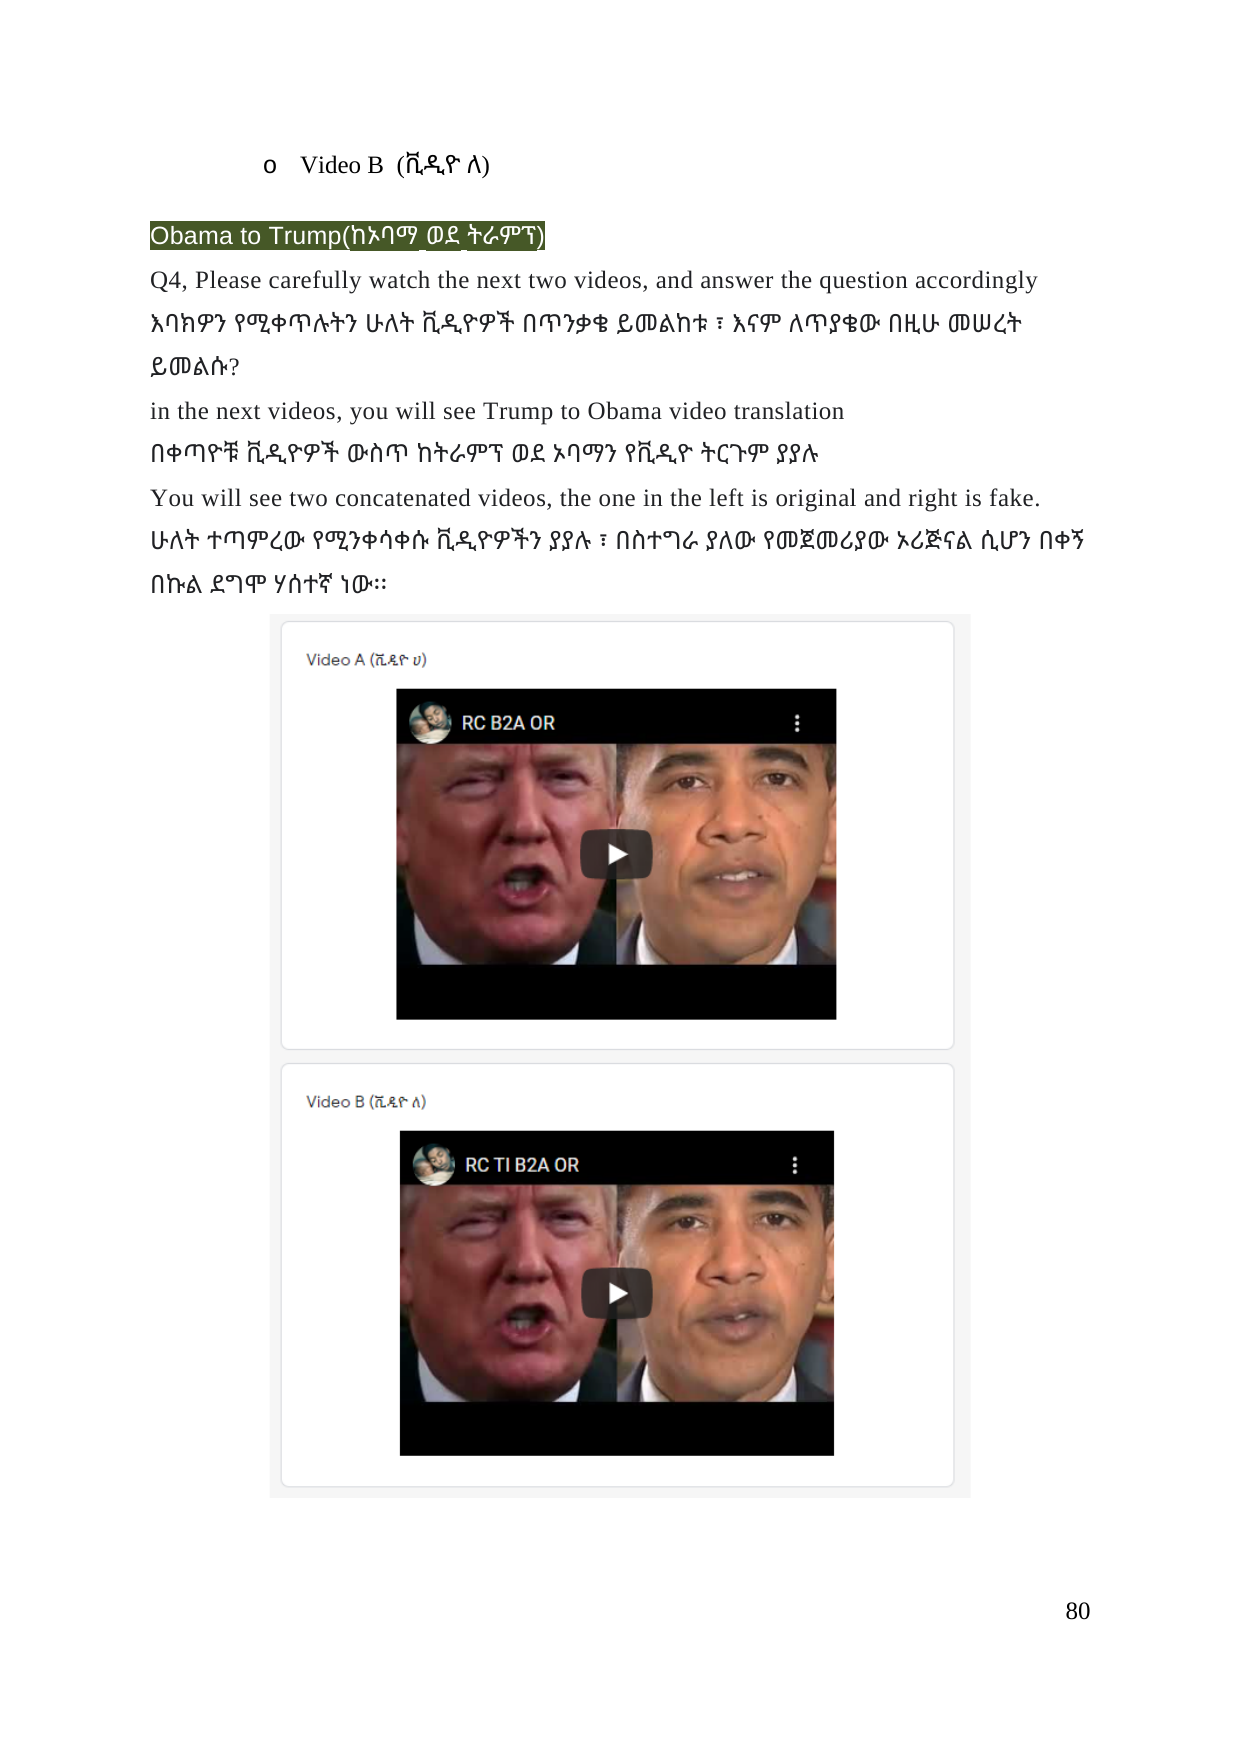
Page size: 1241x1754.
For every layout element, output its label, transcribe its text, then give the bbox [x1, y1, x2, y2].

text Obama to Trump(ከኦባማ ወደ ትራምፕ) [537, 221, 1090, 251]
picture [269, 614, 971, 1498]
list Video B (ቪዲዮ ለ) [262, 150, 1090, 181]
text Q4, Please carefully watch the next two videos, and answer the question accordingly እባክዎን የሚቀጥሉትን ሁለት ቪዲዮዎች በጥንቃቄ ይመልከቱ ፣ እናም ለጥያቄው በዚሁ መሠረት ይመልሱ? in the next videos, you will see Trump to Obama video translation በቀጣዮቹ ቪዲዮዎች ውስጥ ከትራምፕ ወደ ኦባማን የቪዲዮ ትርጉም ያያሉ You will see two concatenated videos, the one in the left is original and right is fake. ሁለት ተጣምረው የሚንቀሳቀሱ ቪዲዮዎችን ያያሉ ፣ በስተግራ ያለው የመጀመሪያው ኦሪጅናል ሲሆን በቀኝ በኩል ደግሞ ሃሰተኛ ነው፡፡ [150, 265, 1090, 599]
